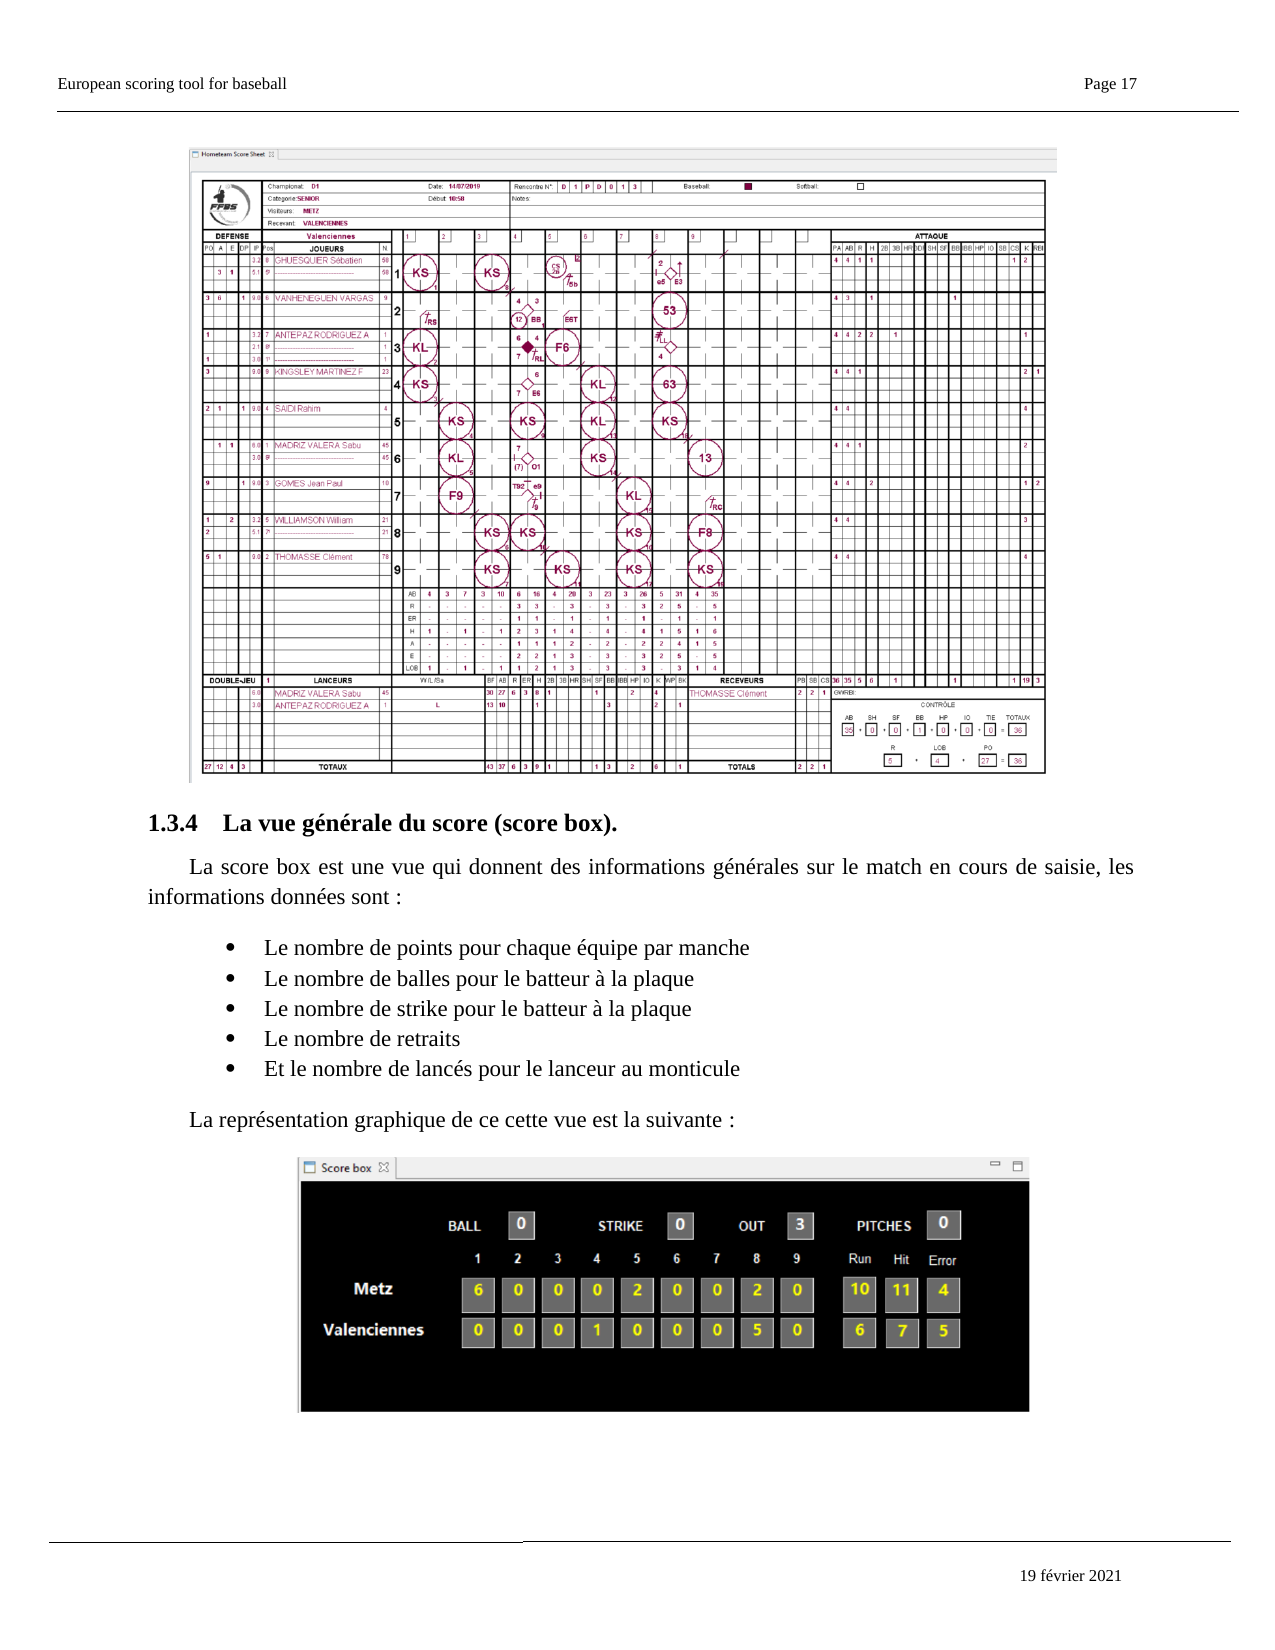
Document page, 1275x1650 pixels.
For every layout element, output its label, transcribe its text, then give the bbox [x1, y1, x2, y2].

picture [188, 147, 1057, 783]
picture [296, 1157, 1030, 1413]
list Et le nombre de lancés pour le lanceur au monticule [226, 1055, 1137, 1082]
list Le nombre de points pour chaque équipe par manche [226, 934, 1137, 961]
list Le nombre de balles pour le batteur à la plaque [226, 964, 1137, 991]
list Le nombre de strike pour le batteur à la plaque [226, 995, 1137, 1021]
text La représentation graphique de ce cette vue est la suivante : [148, 1106, 1137, 1133]
subtitle La vue générale du score (score box). [148, 808, 1196, 836]
text La score box est une vue qui donnent des informations générales sur le match en cours de saisie, les informations données sont : [148, 853, 1137, 910]
list Le nombre de retraits [226, 1025, 1137, 1051]
